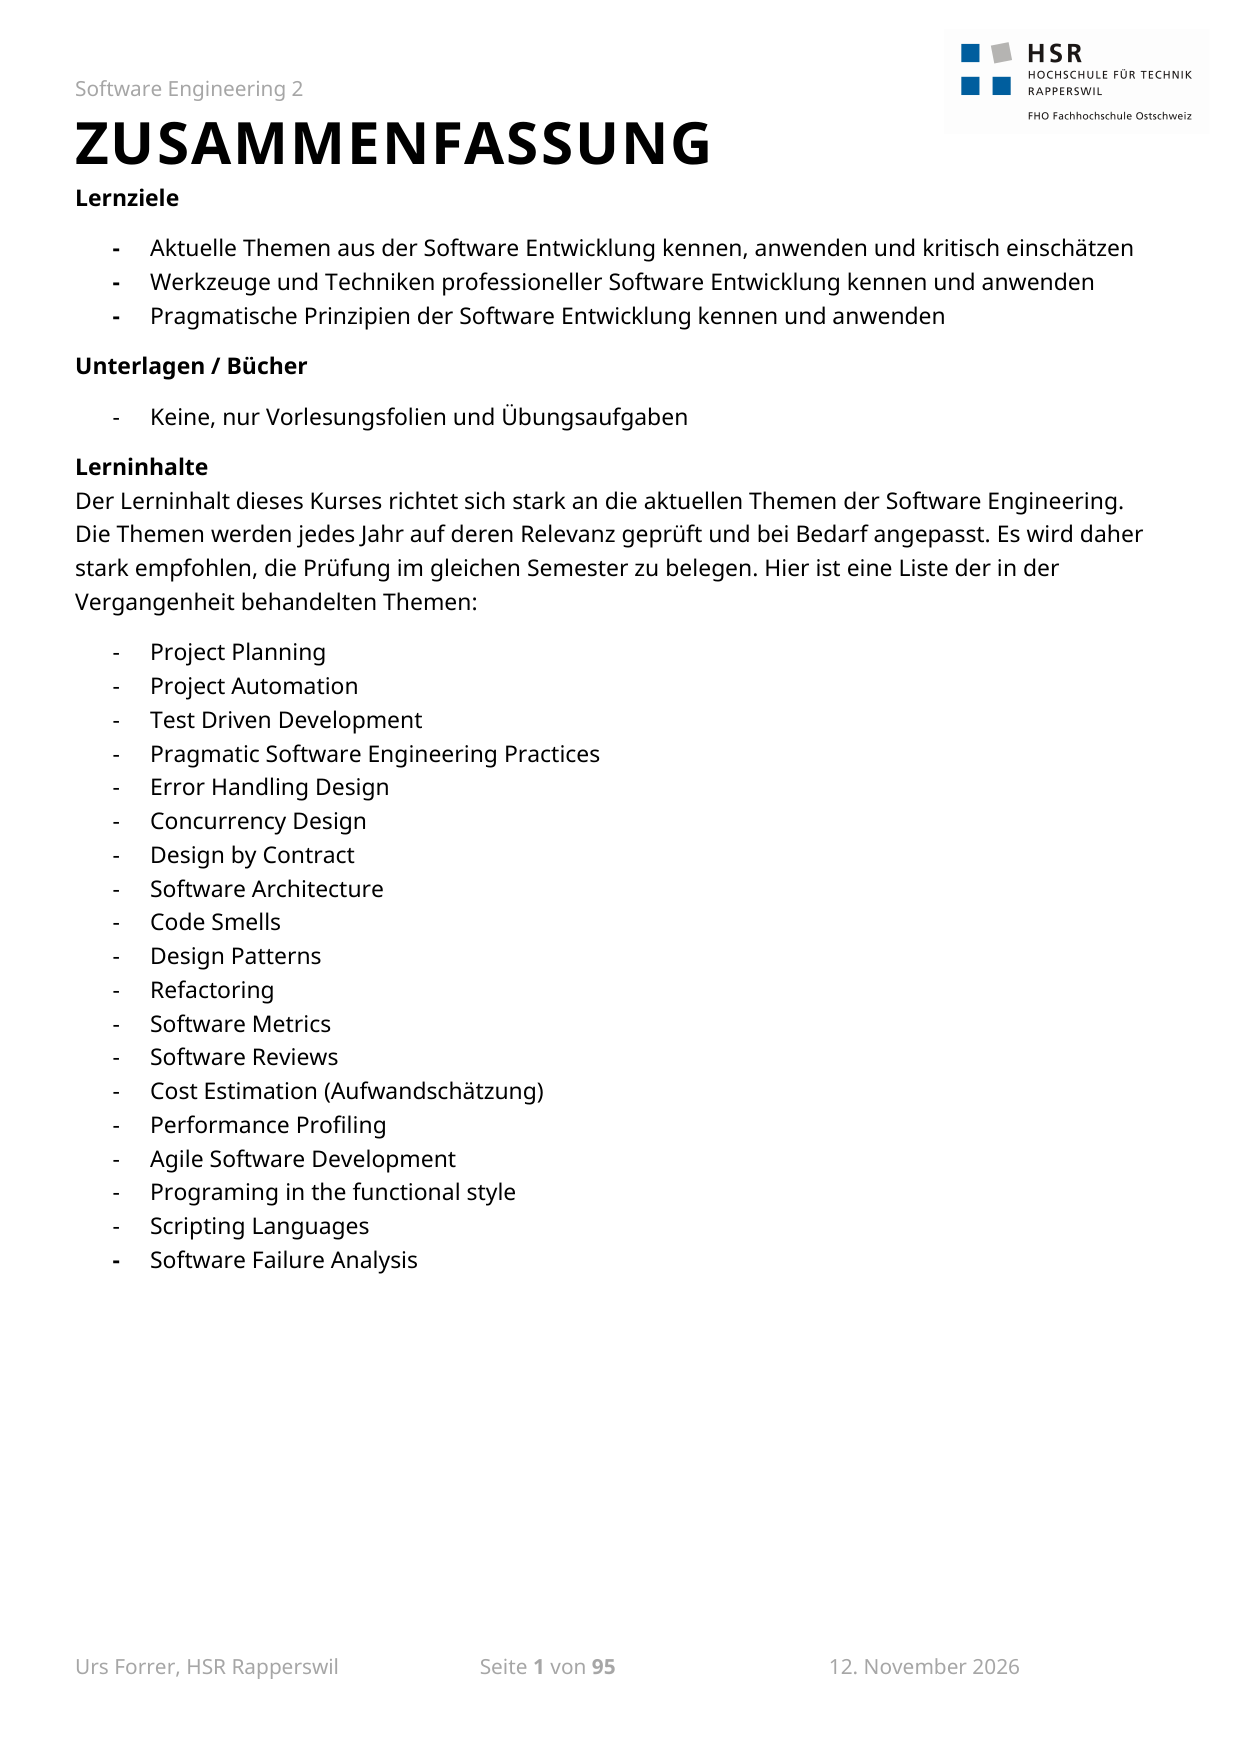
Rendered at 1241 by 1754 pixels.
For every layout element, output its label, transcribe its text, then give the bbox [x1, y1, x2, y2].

list Programing in the functional style [112, 1176, 1165, 1207]
text Lernziele [75, 182, 1165, 213]
picture [943, 29, 1210, 134]
list Project Planning [112, 636, 1165, 667]
title Zusammenfassung [75, 102, 1165, 182]
text Unterlagen / Bücher [75, 350, 1165, 381]
list Aktuelle Themen aus der Software Entwicklung kennen, anwenden und kritisch einschätzen [112, 232, 1165, 263]
list Project Automation [112, 670, 1165, 701]
list Design Patterns [112, 940, 1165, 971]
list Refactoring [112, 974, 1165, 1005]
list Werkzeuge und Techniken professioneller Software Entwicklung kennen und anwenden [112, 266, 1165, 297]
list Error Handling Design [112, 771, 1165, 802]
list Test Driven Development [112, 704, 1165, 735]
list Software Reviews [112, 1041, 1165, 1072]
list Pragmatic Software Engineering Practices [112, 737, 1165, 769]
list Code Smells [112, 906, 1165, 937]
list Keine, nur Vorlesungsfolien und Übungsaufgaben [112, 400, 1165, 432]
list Pragmatische Prinzipien der Software Entwicklung kennen und anwenden [112, 299, 1165, 331]
list Software Architecture [112, 872, 1165, 904]
list Software Metrics [112, 1007, 1165, 1039]
list Concurrency Design [112, 805, 1165, 836]
list Agile Software Development [112, 1142, 1165, 1174]
text Lerninhalte Der Lerninhalt dieses Kurses richtet sich stark an die aktuellen Themen der Software Engineering. Die Themen werden jedes Jahr auf deren Relevanz geprüft und bei Bedarf angepasst. Es wird daher stark empfohlen, die Prüfung im gleichen Semester zu belegen. Hier ist eine Liste der in der Vergangenheit behandelten Themen: [75, 451, 1165, 617]
list Cost Estimation (Aufwandschätzung) [112, 1075, 1165, 1106]
list Scripting Languages [112, 1210, 1165, 1241]
list Performance Profiling [112, 1109, 1165, 1140]
list Design by Contract [112, 839, 1165, 870]
list Software Failure Analysis [112, 1244, 1165, 1275]
